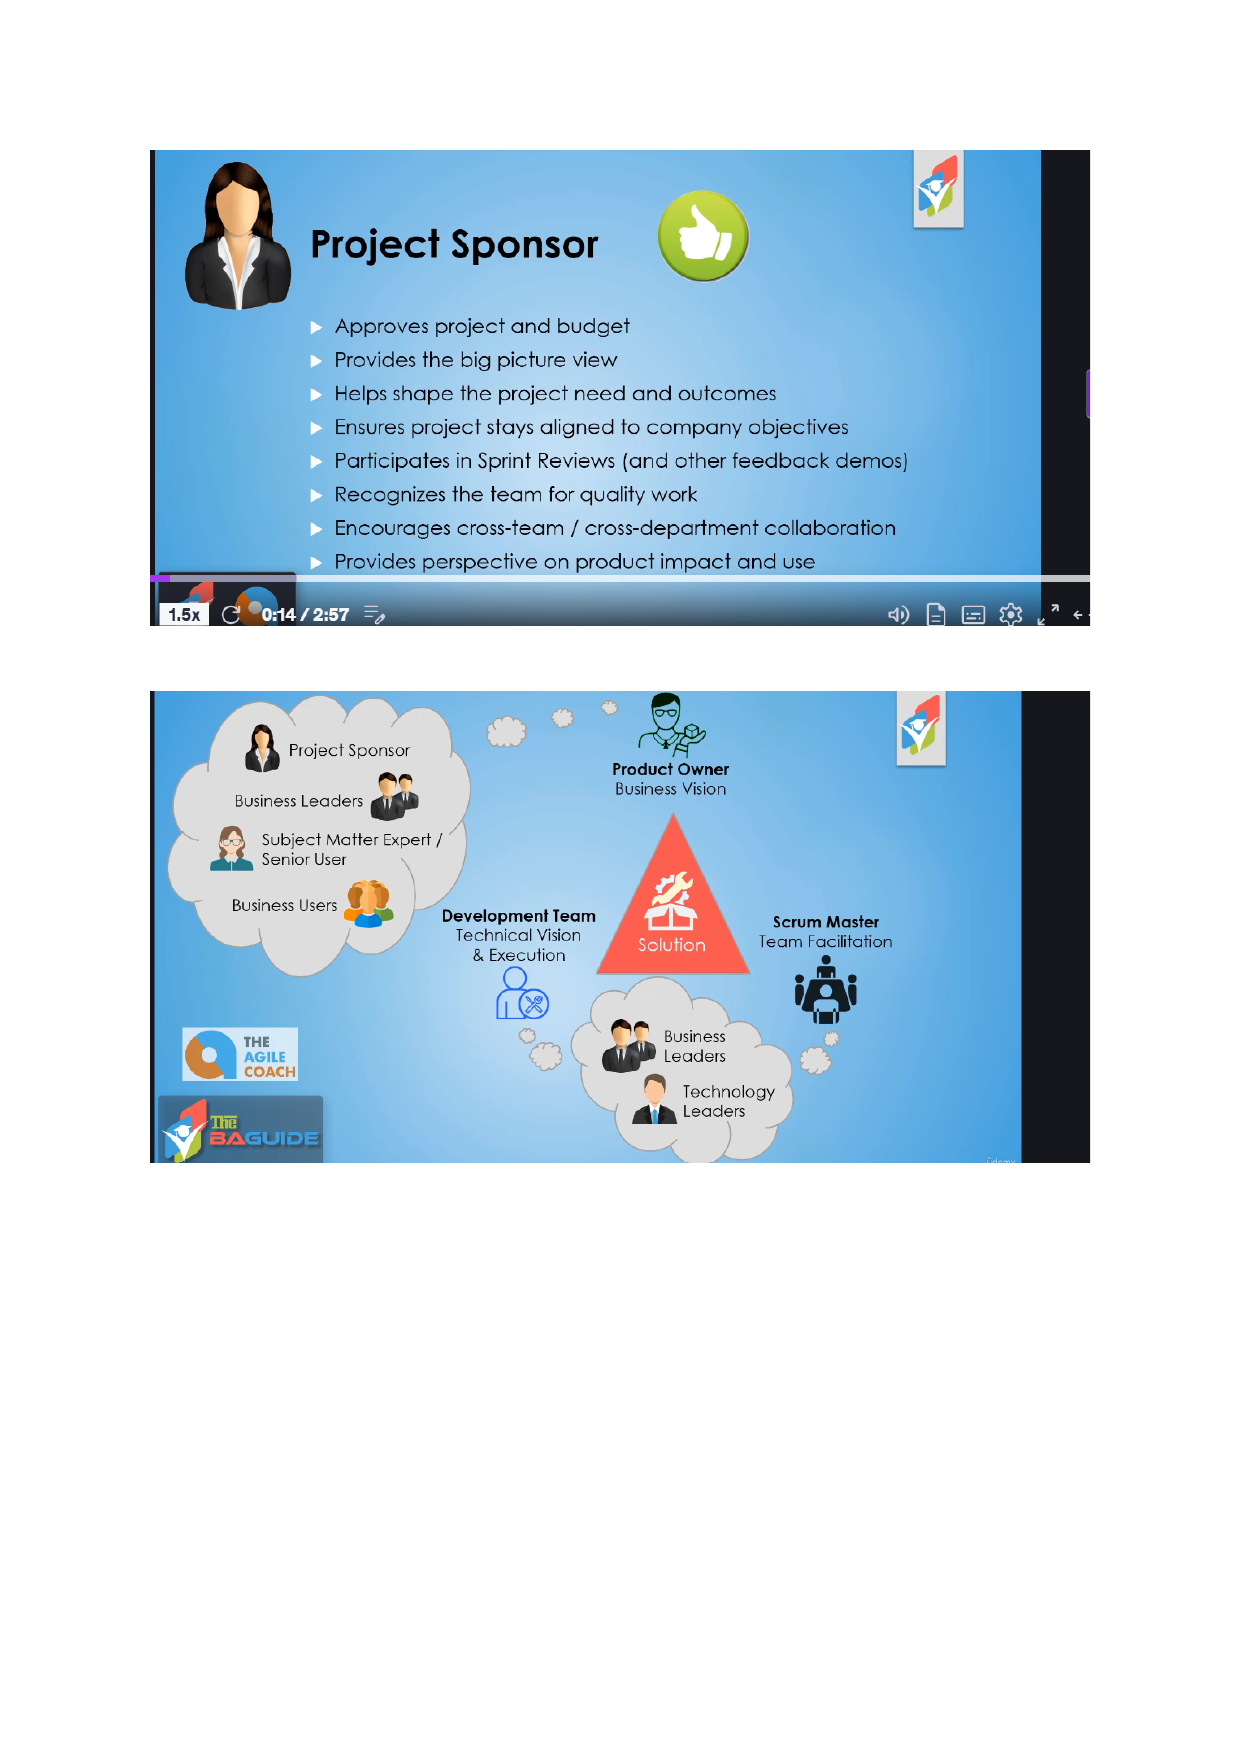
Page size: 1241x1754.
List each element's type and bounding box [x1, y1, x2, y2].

picture [150, 150, 1091, 626]
picture [150, 691, 1091, 1163]
